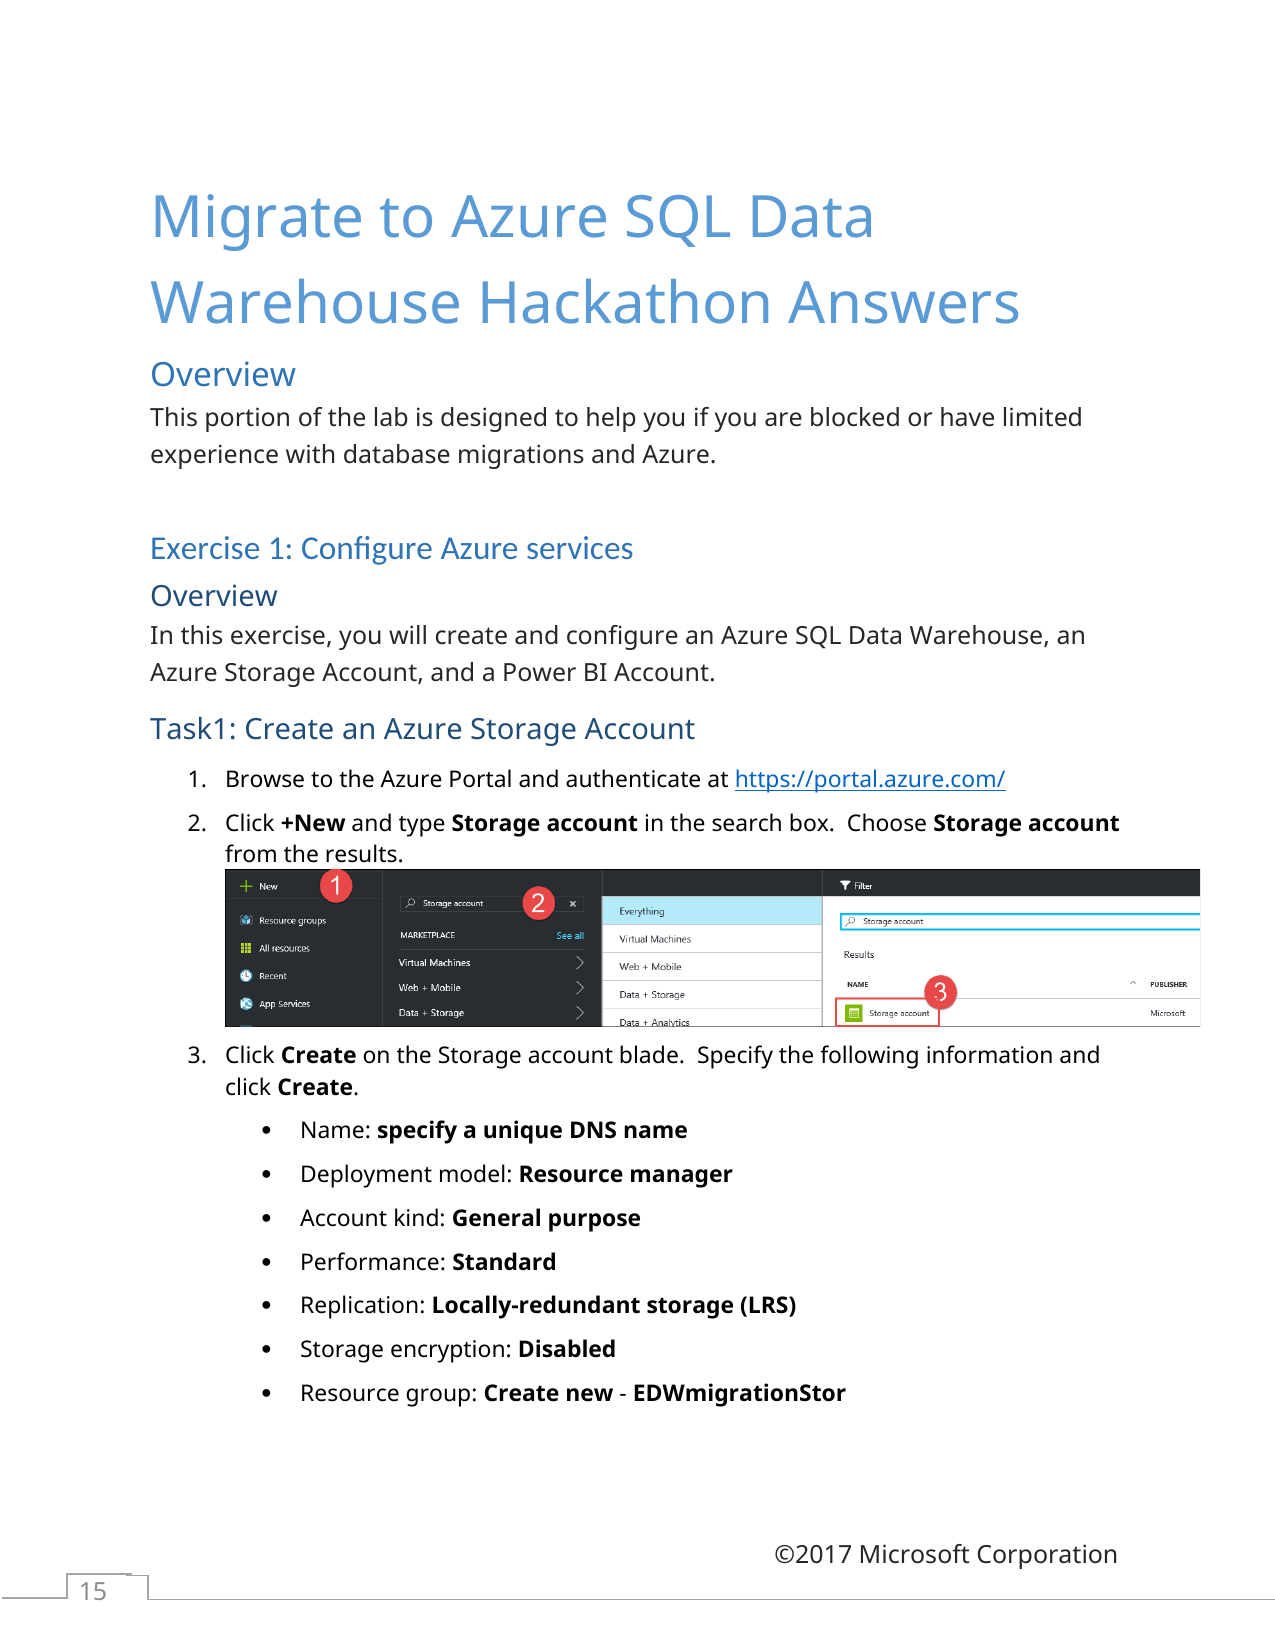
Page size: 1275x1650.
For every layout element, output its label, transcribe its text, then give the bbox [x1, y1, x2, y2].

text In this exercise, you will create and configure an Azure SQL Data Warehouse, an Azure Storage Account, and a Power BI Account. [150, 618, 1125, 688]
list Click Create on the Storage account blade. Specify the following information and click Create. [187, 1039, 1125, 1102]
list Performance: Standard [262, 1246, 1125, 1277]
list Storage encryption: Disabled [262, 1333, 1125, 1364]
list Replication: Locally-redundant storage (LRS) [262, 1289, 1125, 1321]
subtitle Overview [150, 351, 1125, 396]
picture [842, 915, 1200, 928]
subtitle Overview [150, 575, 1125, 614]
text This portion of the lab is designed to help you if you are blocked or have limited experience with database migrations and Azure. [150, 400, 1125, 507]
list Name: specify a unique DNS name [262, 1114, 1125, 1146]
list Resource group: Create new - EDWmigrationStor [262, 1377, 1125, 1408]
subtitle Task1: Create an Azure Storage Account [150, 708, 1125, 748]
picture [225, 869, 1200, 1027]
subtitle Migrate to Azure SQL Data Warehouse Hackathon Answers [150, 175, 1125, 340]
list Account kind: General purpose [262, 1202, 1125, 1233]
list Browse to the Azure Portal and authenticate at https://portal.azure.com/ [187, 763, 1125, 794]
list Deployment model: Resource manager [262, 1158, 1125, 1189]
subtitle Exercise 1: Configure Azure services [150, 527, 1125, 567]
